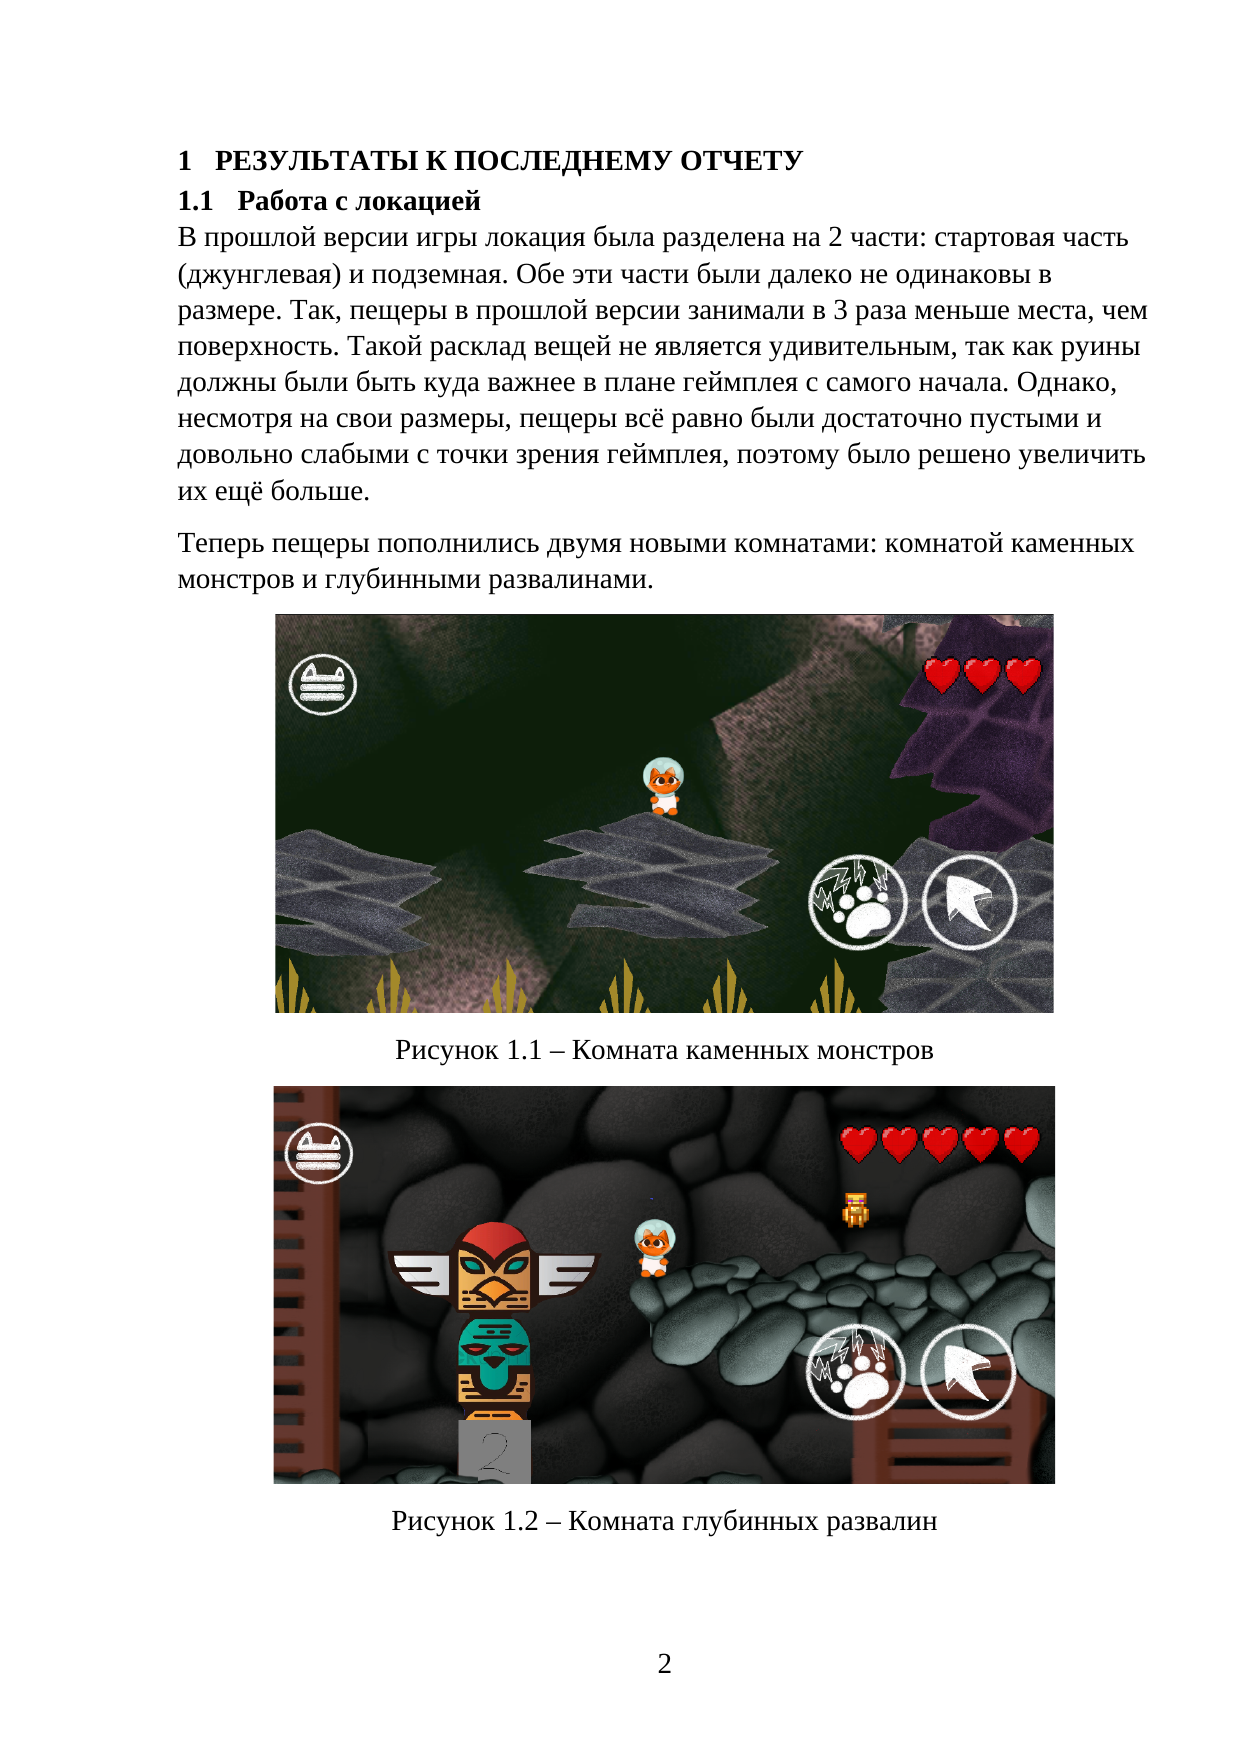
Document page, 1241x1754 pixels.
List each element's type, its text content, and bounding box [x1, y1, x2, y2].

subtitle РЕЗУЛЬТАТЫ К ПОСЛЕДНЕМУ ОТЧЕТУ [177, 143, 1152, 177]
picture [275, 614, 1054, 1013]
picture [273, 1086, 1056, 1484]
text Теперь пещеры пополнились двумя новыми комнатами: комнатой каменных монстров и глубинными развалинами. [177, 525, 1152, 595]
text В прошлой версии игры локация была разделена на 2 части: стартовая часть (джунглевая) и подземная. Обе эти части были далеко не одинаковы в размере. Так, пещеры в прошлой версии занимали в 3 раза меньше места, чем поверхность. Такой расклад вещей не является удивительным, так как руины должны были быть куда важнее в плане геймплея с самого начала. Однако, несмотря на свои размеры, пещеры всё равно были достаточно пустыми и довольно слабыми с точки зрения геймплея, поэтому было решено увеличить их ещё больше. [177, 219, 1152, 506]
subtitle Работа с локацией [177, 183, 1152, 217]
